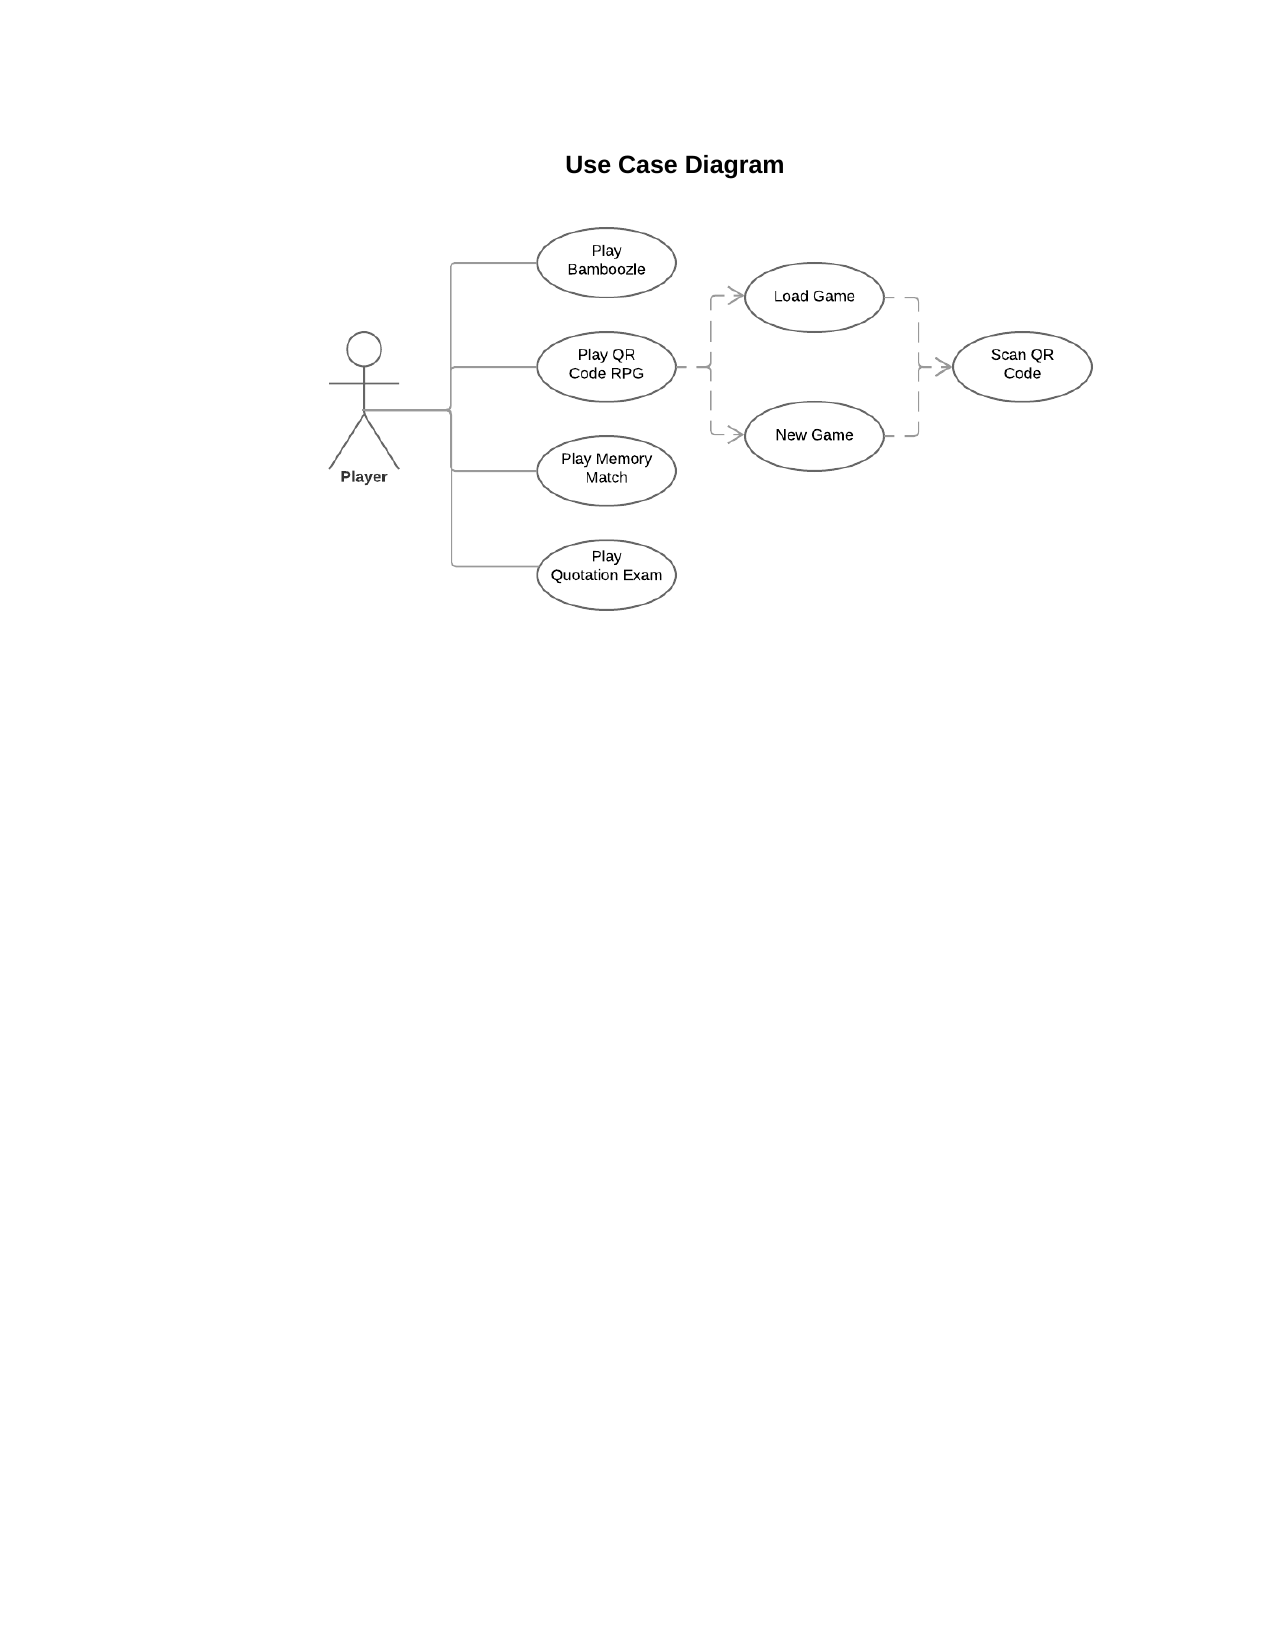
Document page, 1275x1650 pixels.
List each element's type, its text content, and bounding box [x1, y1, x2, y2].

picture [225, 193, 1125, 644]
text Use Case Diagram [225, 150, 1125, 179]
